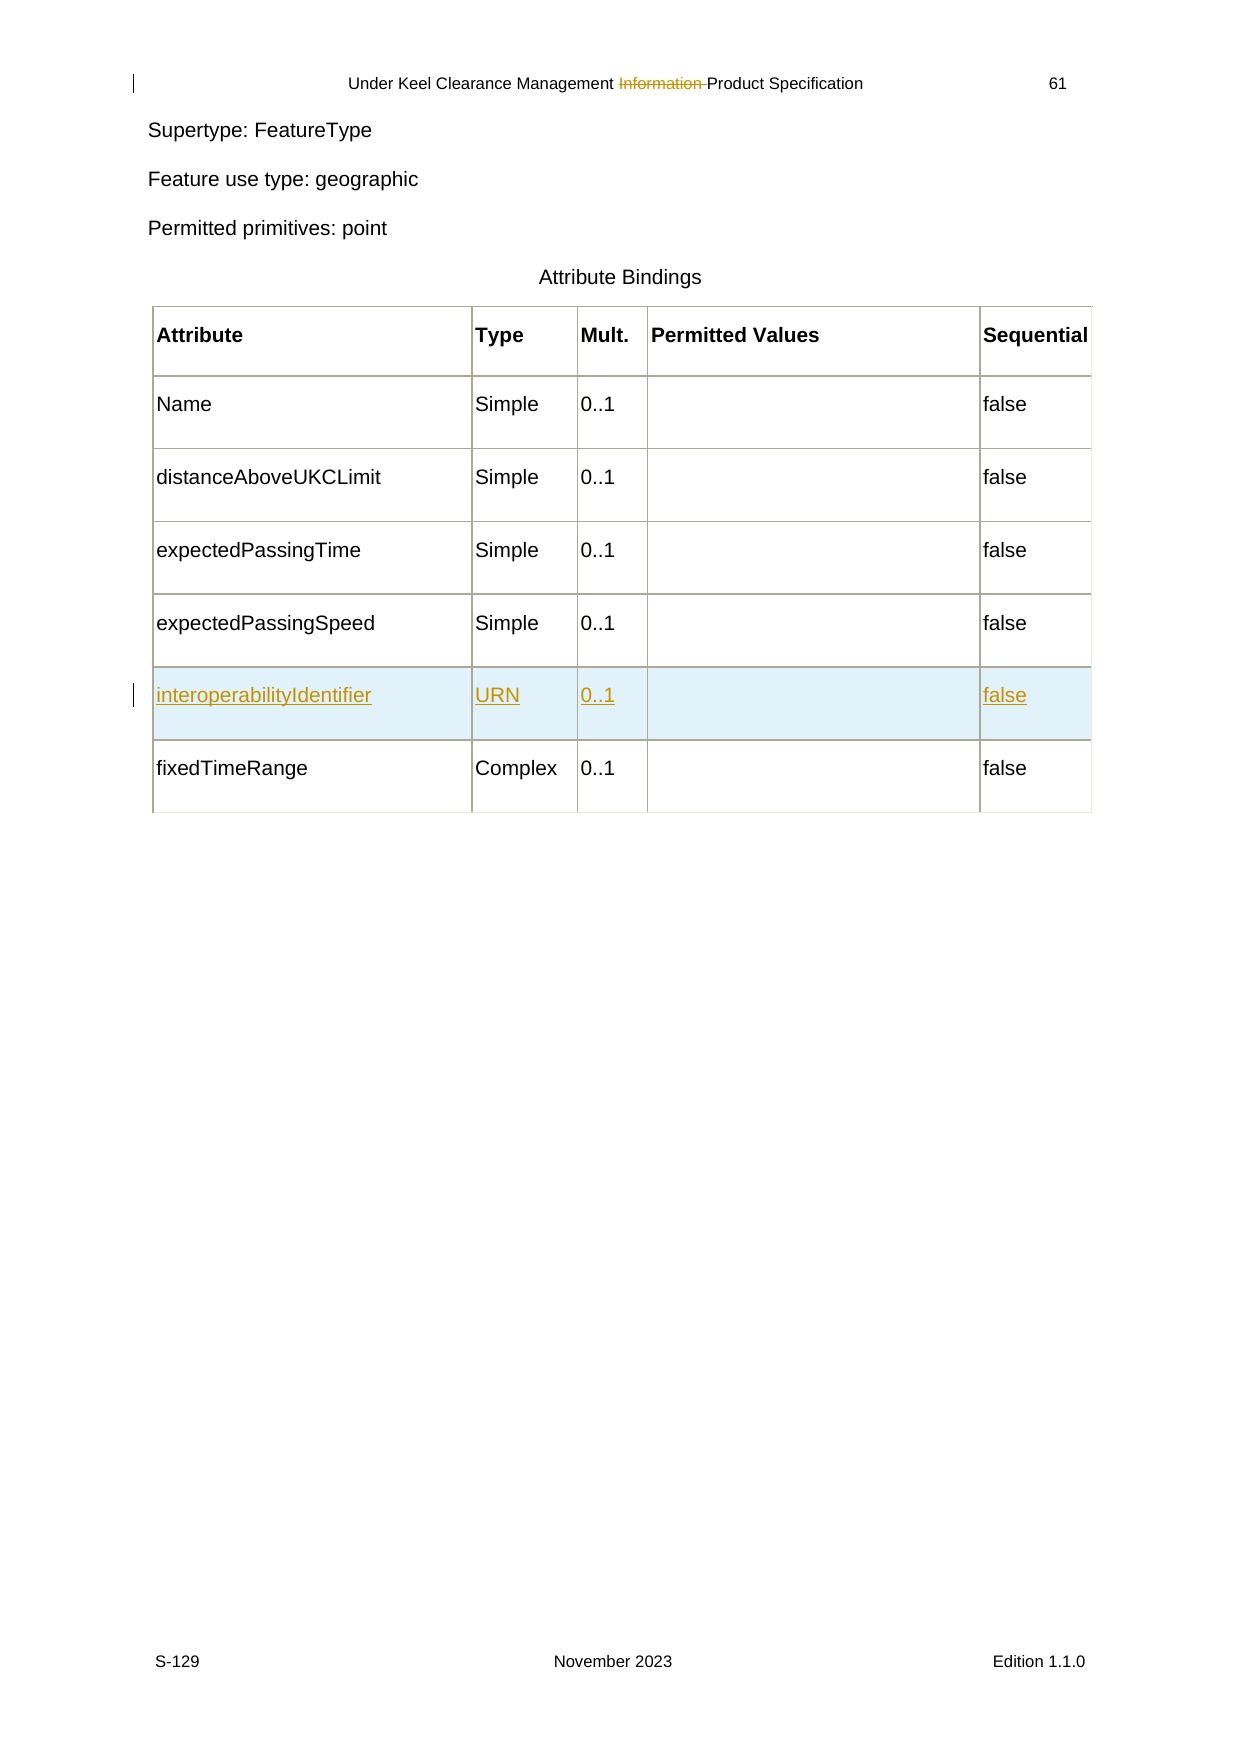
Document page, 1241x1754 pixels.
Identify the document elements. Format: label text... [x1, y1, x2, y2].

text Attribute Bindings [148, 265, 1092, 289]
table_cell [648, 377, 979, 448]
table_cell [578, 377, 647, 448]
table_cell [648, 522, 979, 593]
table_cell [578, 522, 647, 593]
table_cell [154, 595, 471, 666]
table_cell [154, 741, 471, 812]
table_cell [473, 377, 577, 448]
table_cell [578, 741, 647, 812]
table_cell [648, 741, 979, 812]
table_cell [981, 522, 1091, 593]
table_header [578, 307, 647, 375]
text Permitted primitives: point [148, 216, 1092, 240]
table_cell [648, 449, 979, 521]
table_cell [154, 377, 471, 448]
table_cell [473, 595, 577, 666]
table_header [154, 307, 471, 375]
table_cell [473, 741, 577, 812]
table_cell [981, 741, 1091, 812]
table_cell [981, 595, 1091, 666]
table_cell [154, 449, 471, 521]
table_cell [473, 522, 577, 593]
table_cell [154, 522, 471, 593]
text Feature use type: geographic [148, 167, 1092, 191]
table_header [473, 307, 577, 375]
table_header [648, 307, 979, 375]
text Supertype: FeatureType [148, 118, 1092, 142]
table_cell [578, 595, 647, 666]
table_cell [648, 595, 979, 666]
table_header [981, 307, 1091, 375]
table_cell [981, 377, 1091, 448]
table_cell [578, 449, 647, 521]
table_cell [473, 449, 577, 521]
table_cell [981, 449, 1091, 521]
